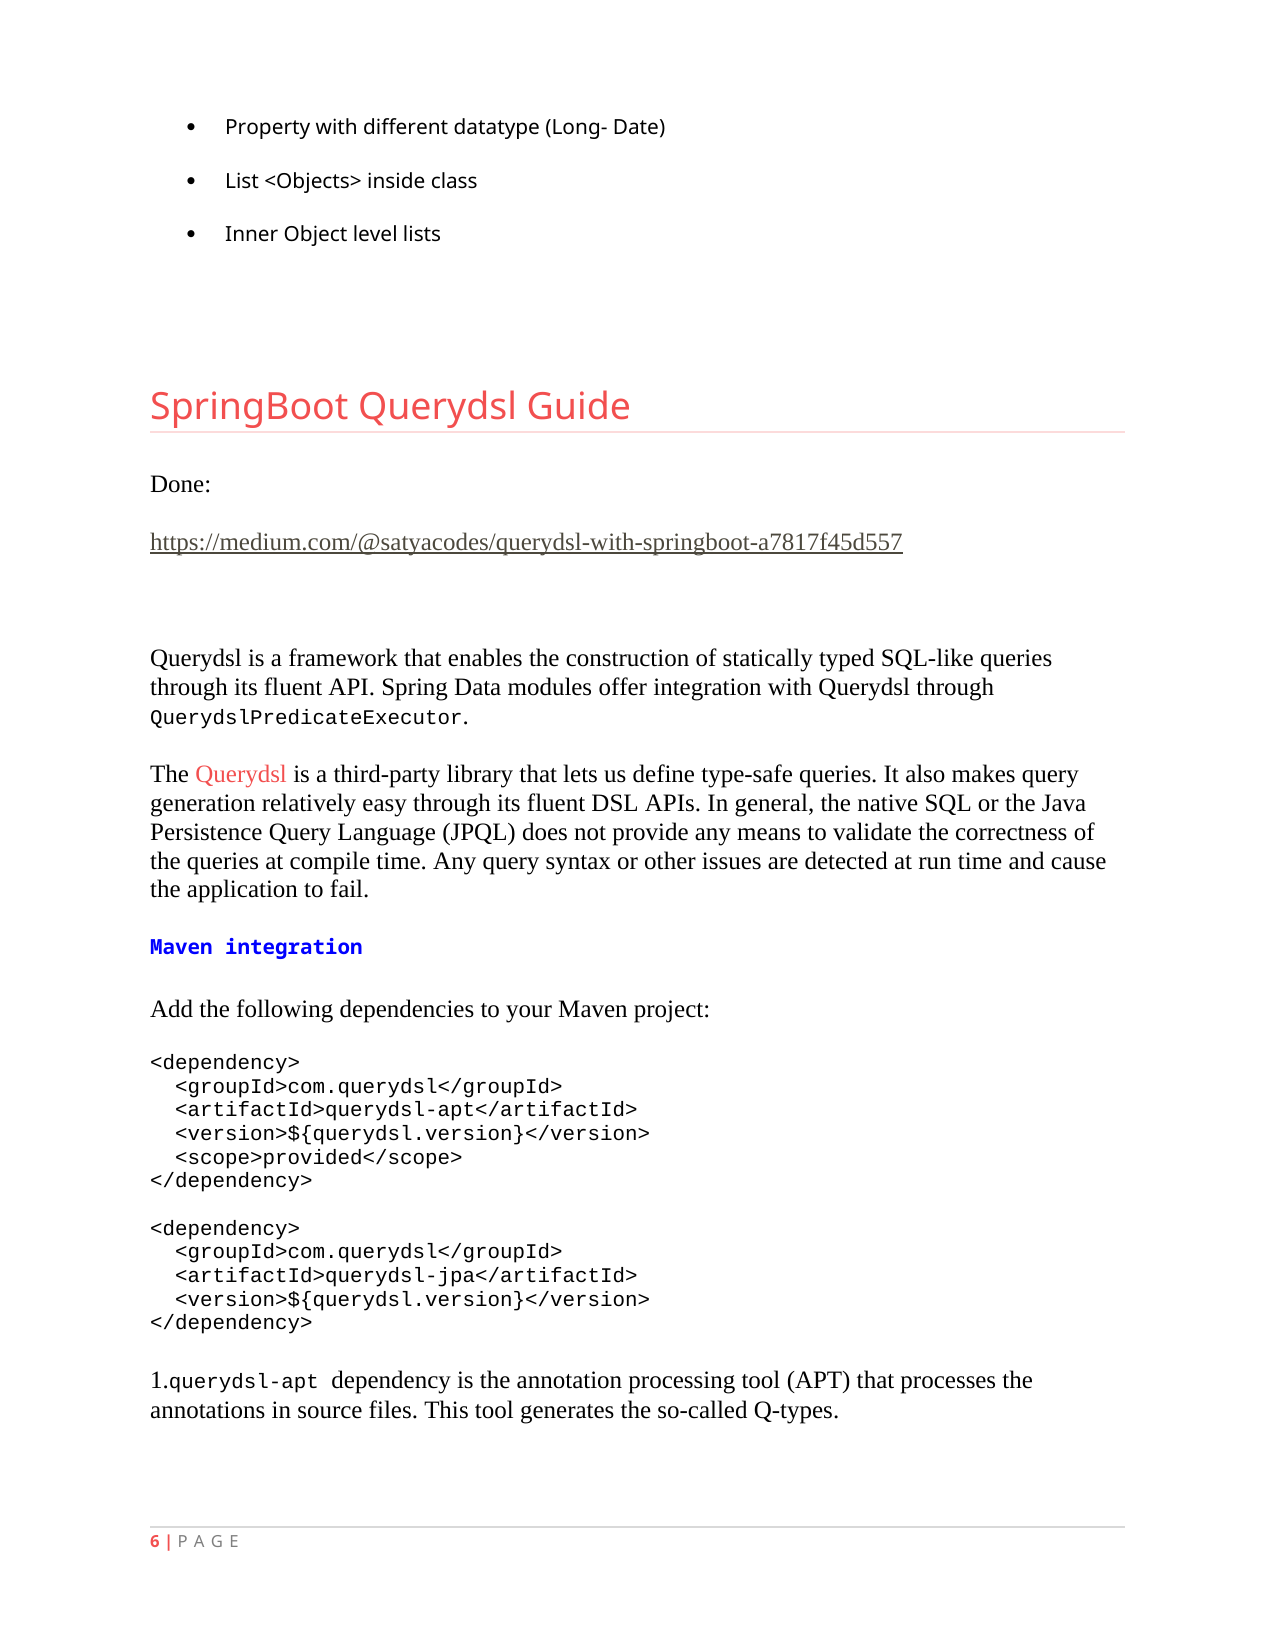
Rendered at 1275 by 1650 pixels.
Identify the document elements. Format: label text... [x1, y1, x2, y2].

text Add the following dependencies to your Maven project: [150, 994, 1125, 1023]
list Inner Object level lists [187, 219, 1125, 248]
text https://medium.com/@satyacodes/querydsl-with-springboot-a7817f45d557 [150, 527, 1125, 556]
subtitle SpringBoot Querydsl Guide [150, 380, 1125, 431]
text Done: [150, 469, 1125, 498]
text <dependency> <groupId>com.querydsl</groupId> <artifactId>querydsl-apt</artifactId> <version>${querydsl.version}</version> <scope>provided</scope> </dependency> <dependency> <groupId>com.querydsl</groupId> <artifactId>querydsl-jpa</artifactId> <version>${querydsl.version}</version> </dependency> [150, 1052, 1125, 1336]
text The Querydsl is a third-party library that lets us define type-safe queries. It also makes query generation relatively easy through its fluent DSL APIs. In general, the native SQL or the Java Persistence Query Language (JPQL) does not provide any means to validate the correctness of the queries at compile time. Any query syntax or other issues are detected at run time and cause the application to fail. [150, 759, 1125, 903]
text Maven integration [150, 932, 1125, 961]
text Querydsl is a framework that enables the construction of statically typed SQL-like queries through its fluent API. Spring Data modules offer integration with Querydsl through QuerydslPredicateExecutor. [150, 643, 1125, 730]
list Property with different datatype (Long- Date) [187, 112, 1125, 141]
text 1.querydsl-apt dependency is the annotation processing tool (APT) that processes the annotations in source files. This tool generates the so-called Q-types. [150, 1365, 1125, 1423]
list List <Objects> inside class [187, 166, 1125, 194]
